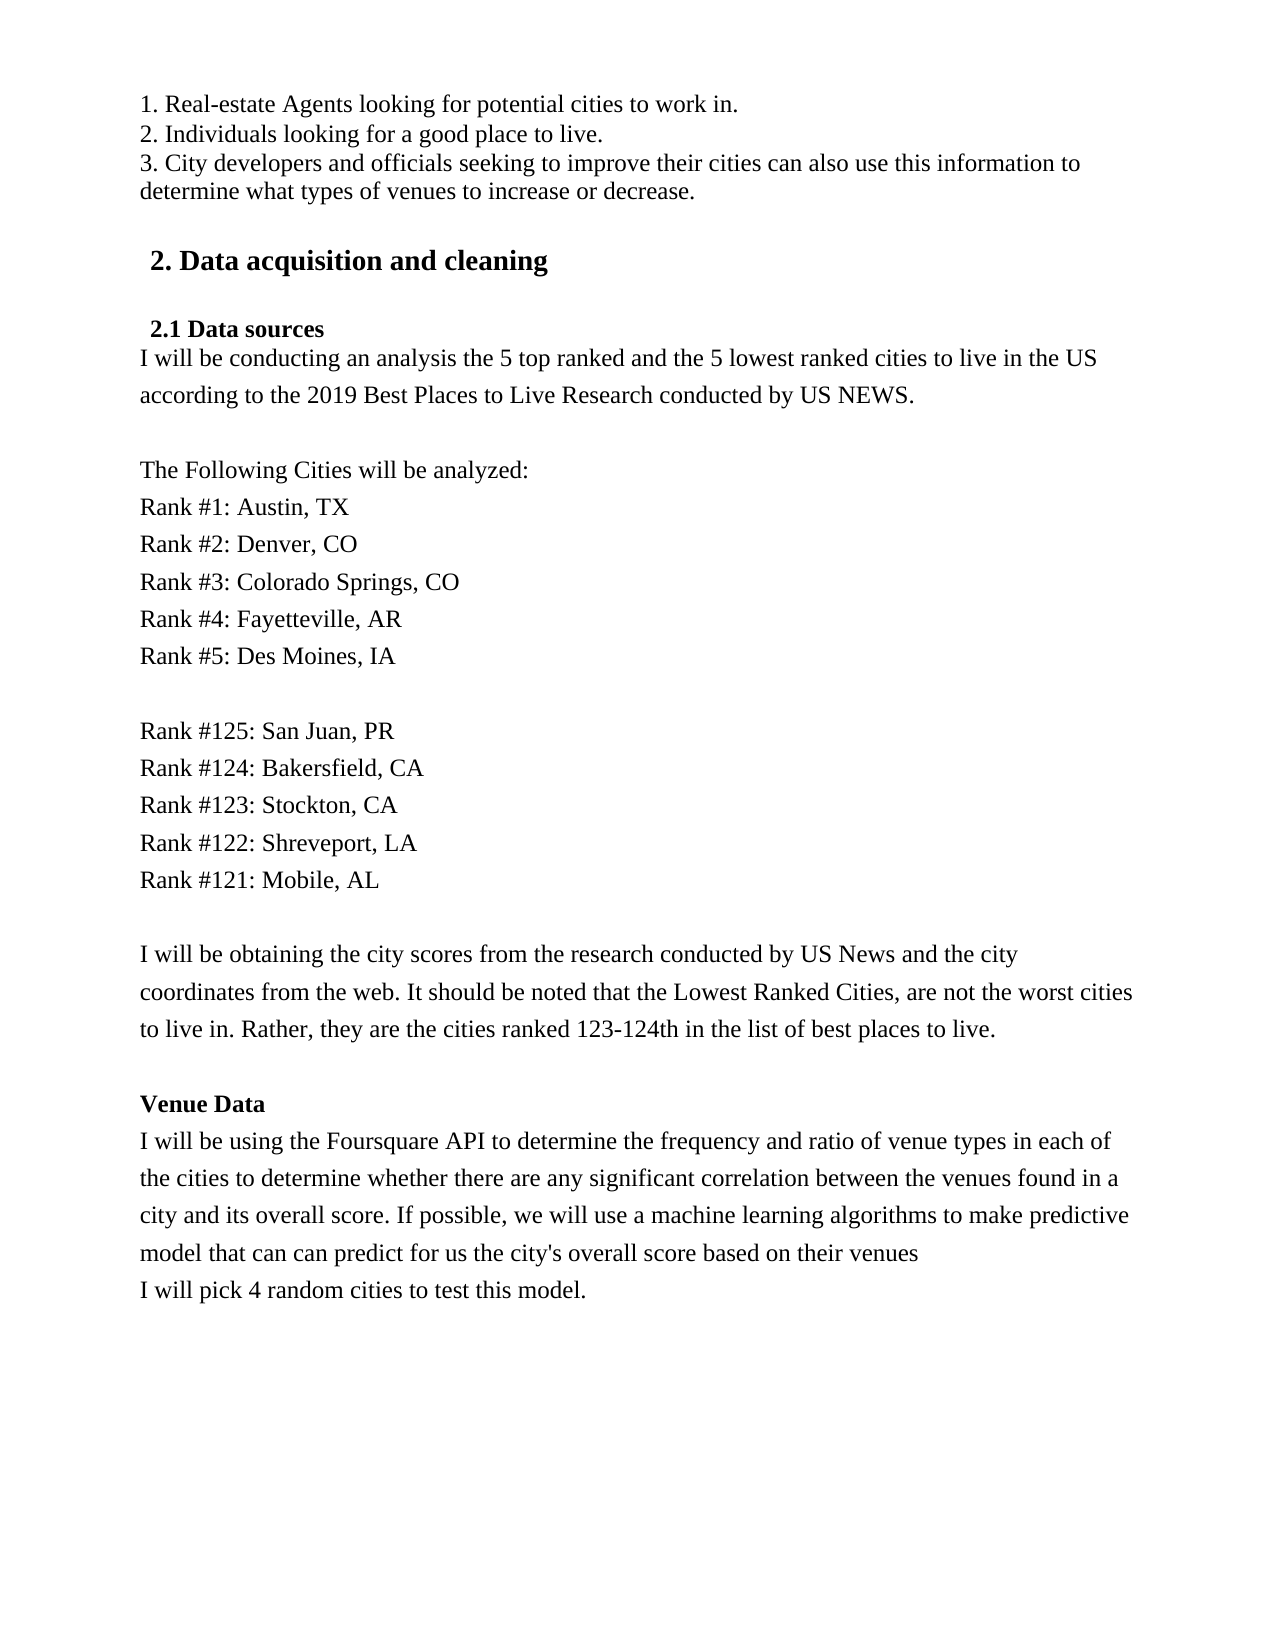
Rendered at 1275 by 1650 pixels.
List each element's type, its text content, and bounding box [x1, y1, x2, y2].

text I will pick 4 random cities to test this model. [139, 1275, 1139, 1304]
subtitle Data sources [150, 314, 1139, 343]
text I will be using the Foursquare API to determine the frequency and ratio of venue types in each of the cities to determine whether there are any significant correlation between the venues found in a city and its overall score. If possible, we will use a machine learning algorithms to make predictive model that can can predict for us the city's overall score based on their venues [139, 1126, 1139, 1267]
text I will be conducting an analysis the 5 top ranked and the 5 lowest ranked cities to live in the US according to the 2019 Best Places to Live Research conducted by US NEWS. [139, 343, 1139, 409]
subtitle Data acquisition and cleaning [150, 243, 1139, 276]
text Rank #5: Des Moines, IA [139, 641, 1139, 670]
text 2. Individuals looking for a good place to live. [139, 119, 1139, 147]
text Rank #124: Bakersfield, CA [139, 753, 1139, 782]
text Rank #125: San Juan, PR [139, 716, 1139, 744]
text Rank #4: Fayetteville, AR [139, 604, 1139, 633]
text I will be obtaining the city scores from the research conducted by US News and the city coordinates from the web. It should be noted that the Lowest Ranked Cities, are not the worst cities to live in. Rather, they are the cities ranked 123-124th in the list of best places to live. [139, 939, 1139, 1043]
text Rank #2: Denver, CO [139, 529, 1139, 558]
text The Following Cities will be analyzed: [139, 455, 1139, 483]
text Rank #123: Stockton, CA [139, 790, 1139, 819]
text Venue Data [139, 1089, 1139, 1117]
text Rank #121: Mobile, AL [139, 865, 1139, 894]
text Rank #3: Colorado Springs, CO [139, 567, 1139, 595]
text Rank #122: Shreveport, LA [139, 828, 1139, 856]
text Rank #1: Austin, TX [139, 492, 1139, 521]
text 1. Real-estate Agents looking for potential cities to work in. [139, 89, 1139, 118]
text 3. City developers and officials seeking to improve their cities can also use this information to determine what types of venues to increase or decrease. [139, 148, 1139, 205]
